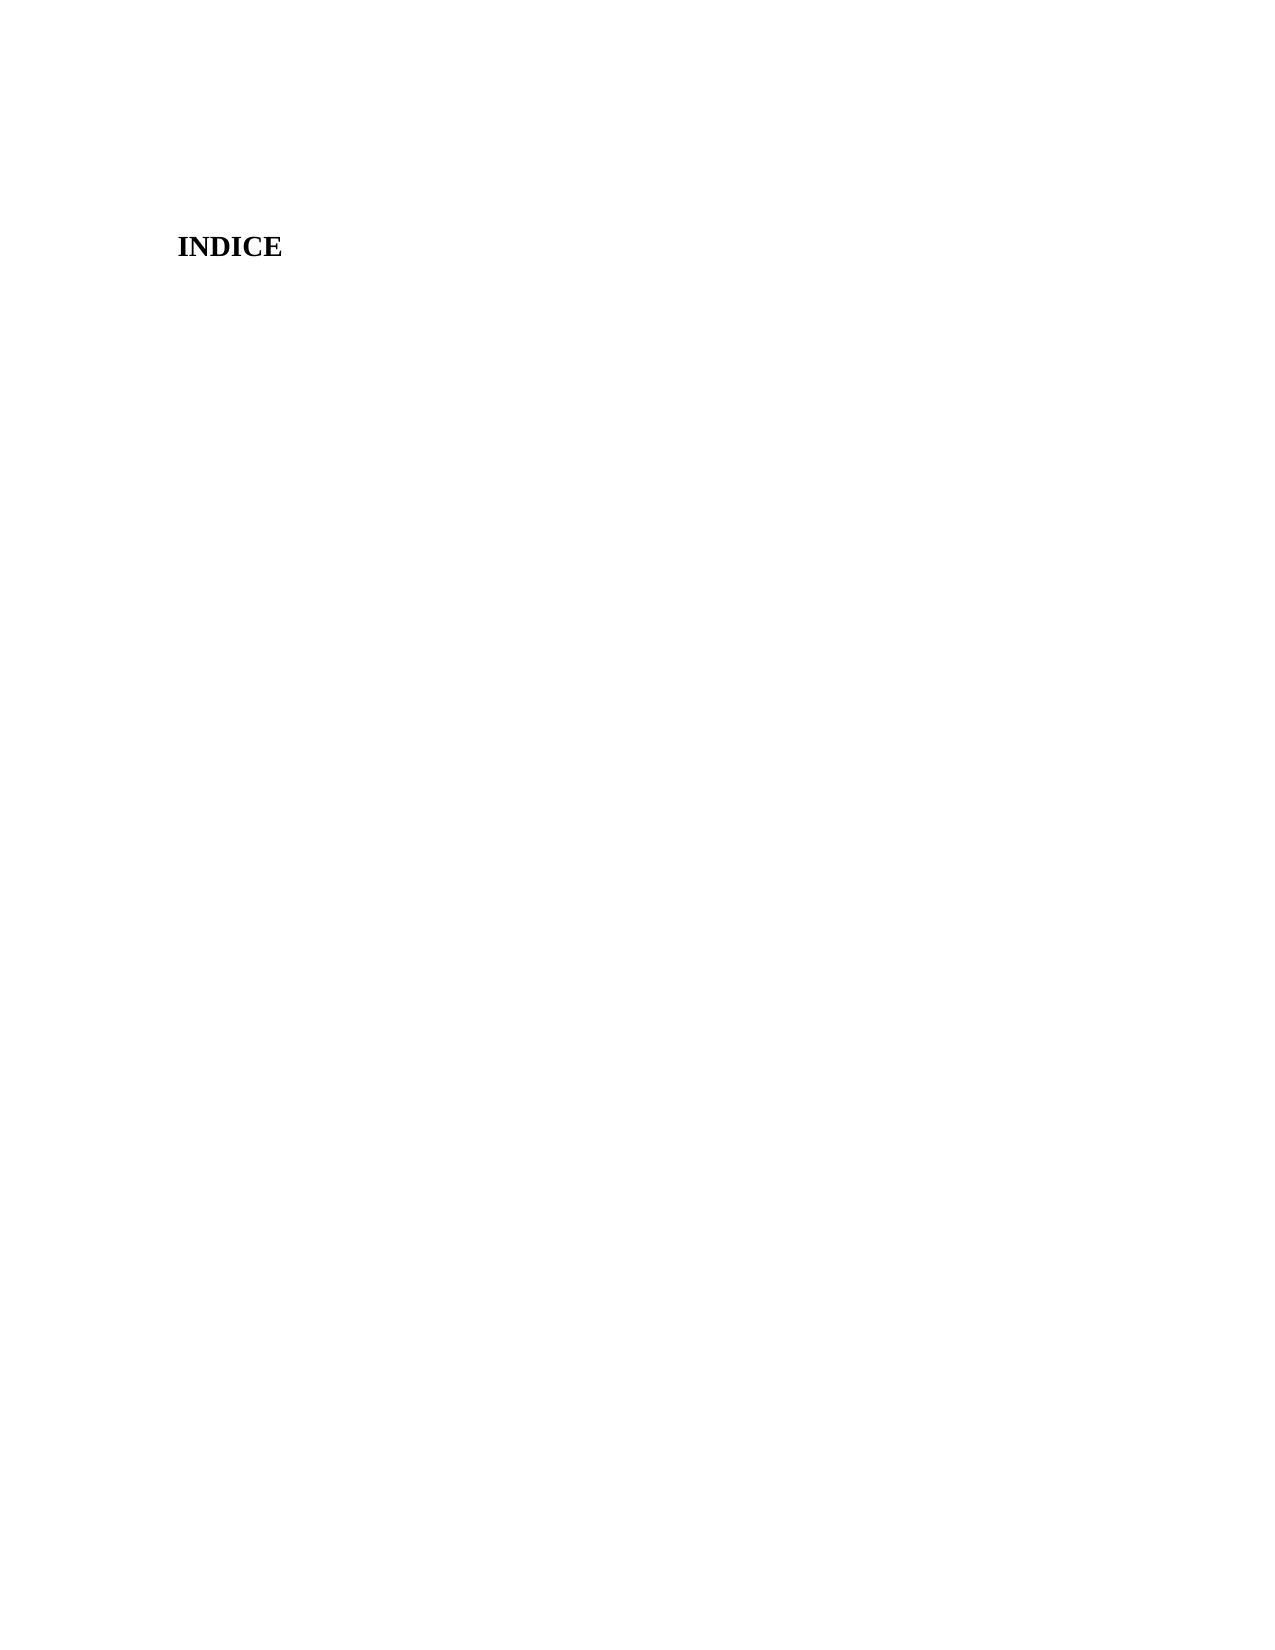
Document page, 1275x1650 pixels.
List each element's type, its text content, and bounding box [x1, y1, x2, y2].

text INDICE [177, 229, 1098, 263]
